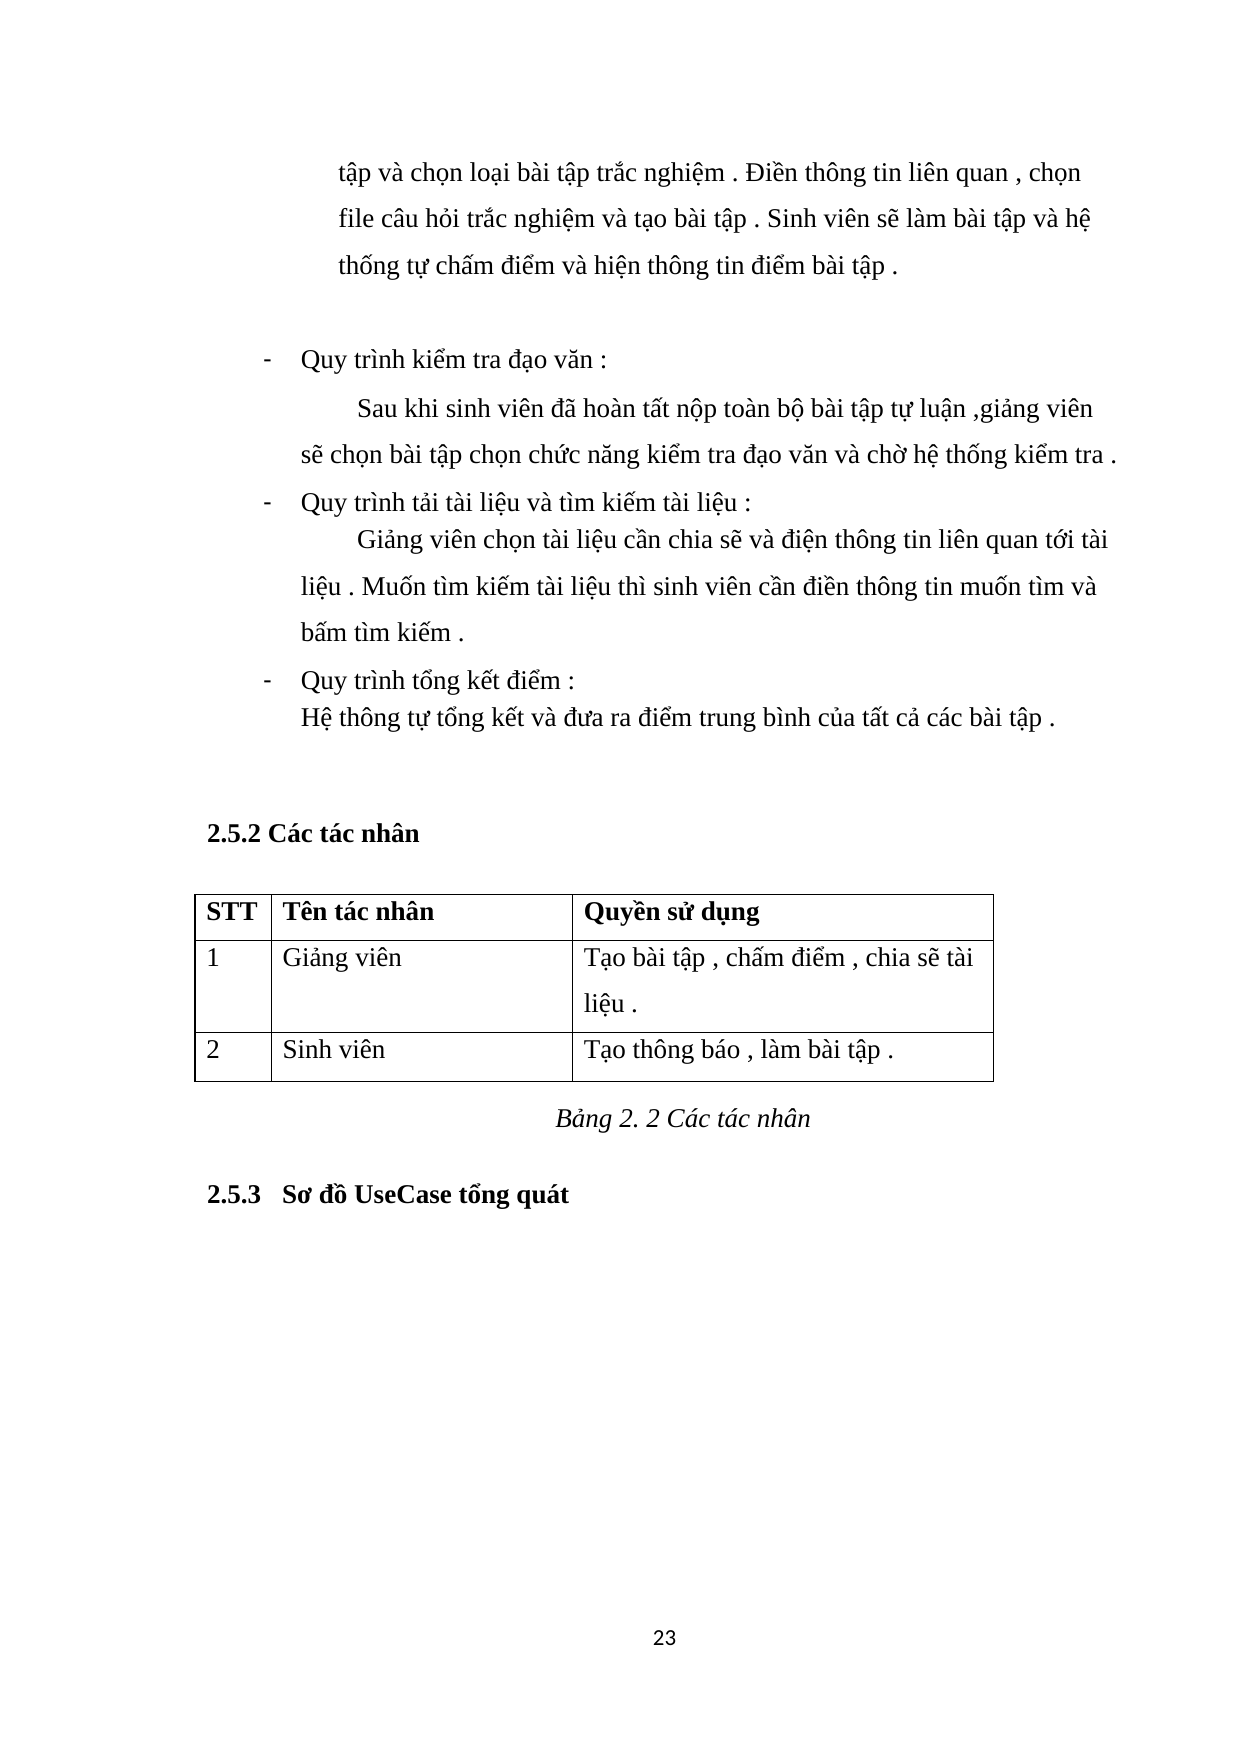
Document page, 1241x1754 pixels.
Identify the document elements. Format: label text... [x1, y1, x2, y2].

list Quy trình tải tài liệu và tìm kiếm tài liệu : [263, 485, 1122, 518]
list Hệ thông tự tổng kết và đưa ra điểm trung bình của tất cả các bài tập . [301, 701, 1122, 732]
table_header Quyền sử dụng [573, 895, 993, 940]
table_cell Giảng viên [272, 941, 572, 1032]
table_cell Sinh viên [272, 1033, 572, 1081]
subtitle Sơ đồ UseCase tổng quát [207, 1178, 1122, 1209]
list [301, 156, 1122, 280]
list Quy trình kiểm tra đạo văn : [263, 342, 1122, 375]
table_cell Tạo bài tập , chấm điểm , chia sẽ tài liệu . [573, 941, 993, 1032]
text Bảng 2. 2 Các tác nhân [244, 1103, 1122, 1134]
table_cell Tạo thông báo , làm bài tập . [573, 1033, 993, 1081]
list Quy trình tổng kết điểm : [263, 663, 1122, 696]
table_cell 1 [196, 941, 271, 1032]
table_header STT [196, 895, 271, 940]
table_header Tên tác nhân [272, 895, 572, 940]
subtitle 2.5.2 Các tác nhân [207, 817, 1122, 848]
list Sau khi sinh viên đã hoàn tất nộp toàn bộ bài tập tự luận ,giảng viên sẽ chọn bài tập chọn chức năng kiểm tra đạo văn và chờ hệ thống kiểm tra . [301, 392, 1122, 470]
table_cell 2 [196, 1033, 271, 1081]
list Giảng viên chọn tài liệu cần chia sẽ và điện thông tin liên quan tới tài liệu . Muốn tìm kiếm tài liệu thì sinh viên cần điền thông tin muốn tìm và bấm tìm kiếm . [301, 523, 1122, 648]
